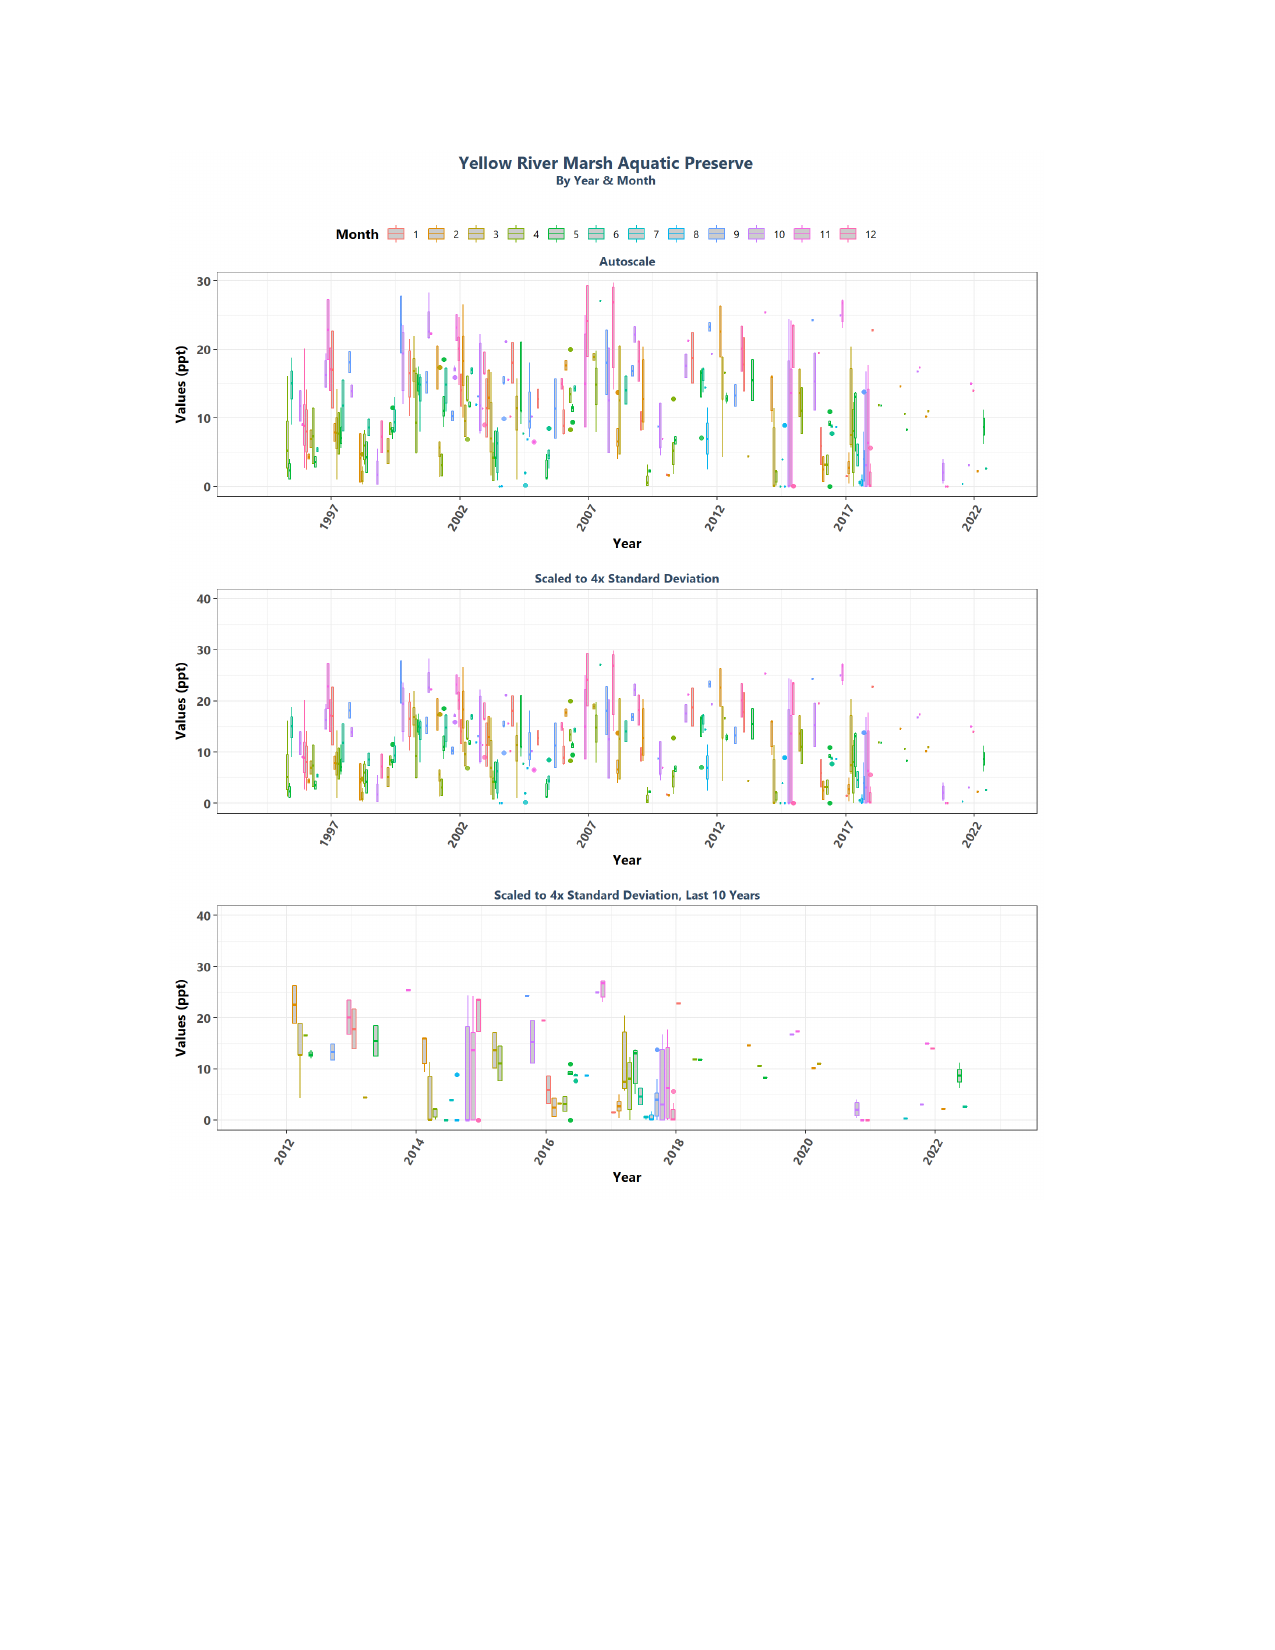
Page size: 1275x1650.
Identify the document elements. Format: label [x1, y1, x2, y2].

picture [168, 150, 1044, 1200]
